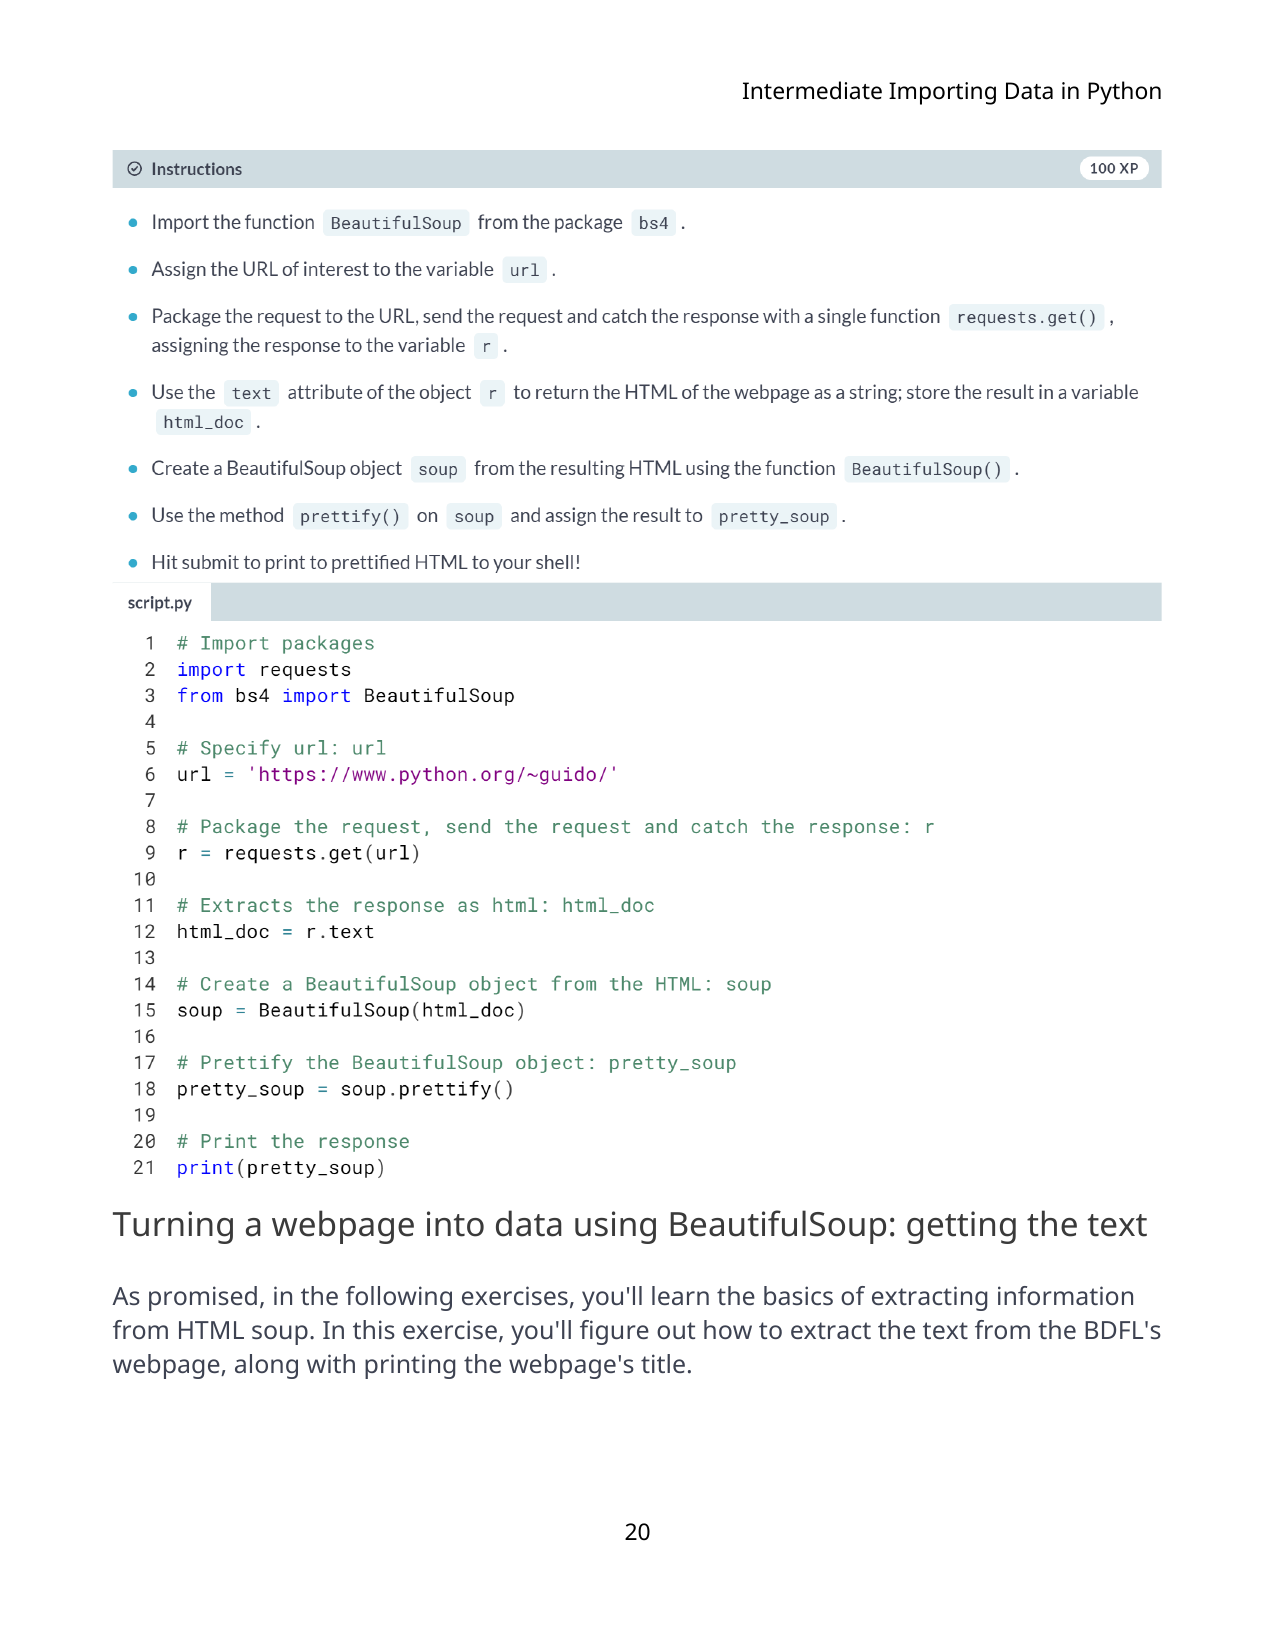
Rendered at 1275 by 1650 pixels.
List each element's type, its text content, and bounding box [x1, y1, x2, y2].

picture [112, 150, 1162, 581]
text As promised, in the following exercises, you'll learn the basics of extracting information from HTML soup. In this exercise, you'll figure out how to extract the text from the BDFL's webpage, along with printing the webpage's title. [112, 1279, 1162, 1381]
subtitle Turning a webpage into data using BeautifulSoup: getting the text [112, 1201, 1162, 1246]
picture [112, 582, 1162, 1182]
